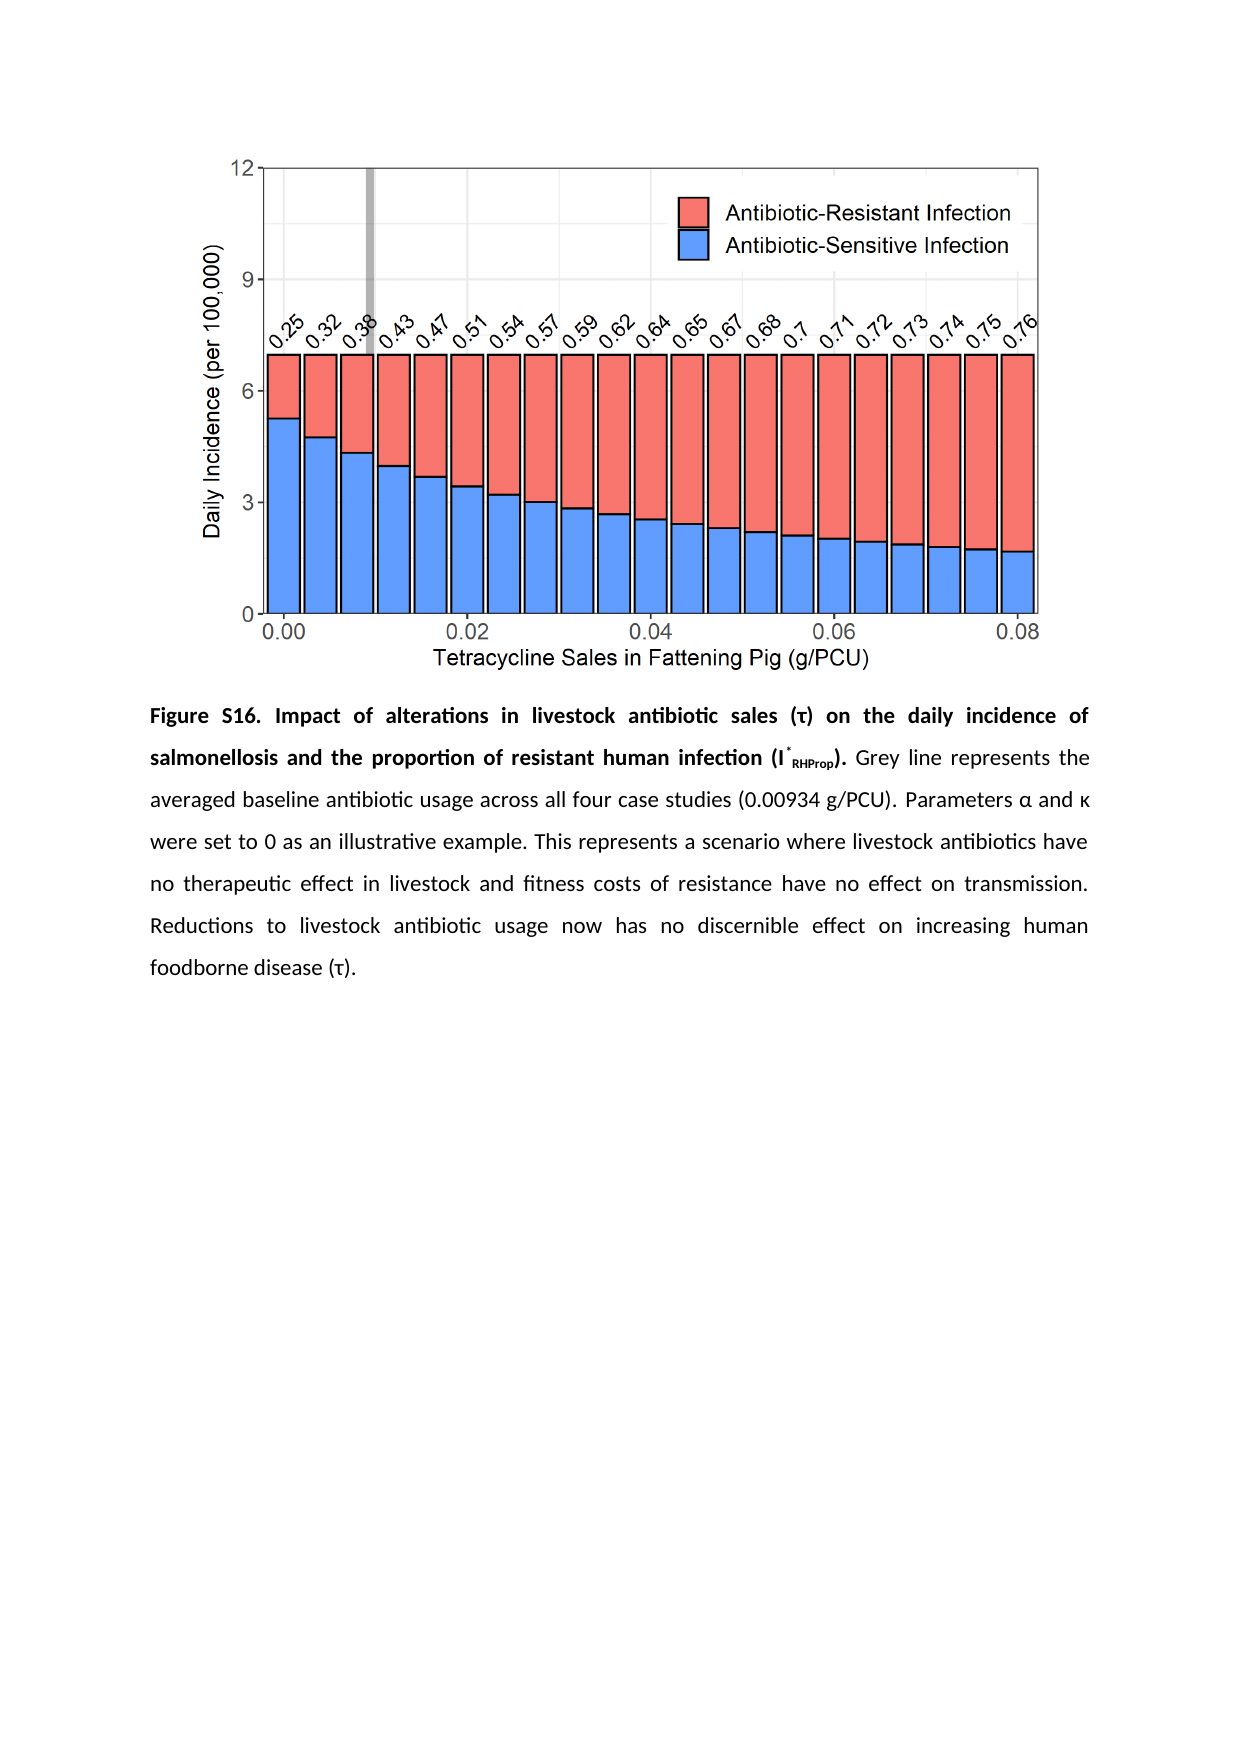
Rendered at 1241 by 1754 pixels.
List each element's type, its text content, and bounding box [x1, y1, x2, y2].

text Figure S16. Impact of alterations in livestock antibiotic sales (τ) on the daily incidence of salmonellosis and the proportion of resistant human infection (I*RHProp). Grey line represents the averaged baseline antibiotic usage across all four case studies (0.00934 g/PCU). Parameters α and κ were set to 0 as an illustrative example. This represents a scenario where livestock antibiotics have no therapeutic effect in livestock and fitness costs of resistance have no effect on transmission. Reductions to livestock antibiotic usage now has no discernible effect on increasing human foodborne disease (τ). [150, 701, 1090, 981]
picture [150, 150, 1091, 688]
